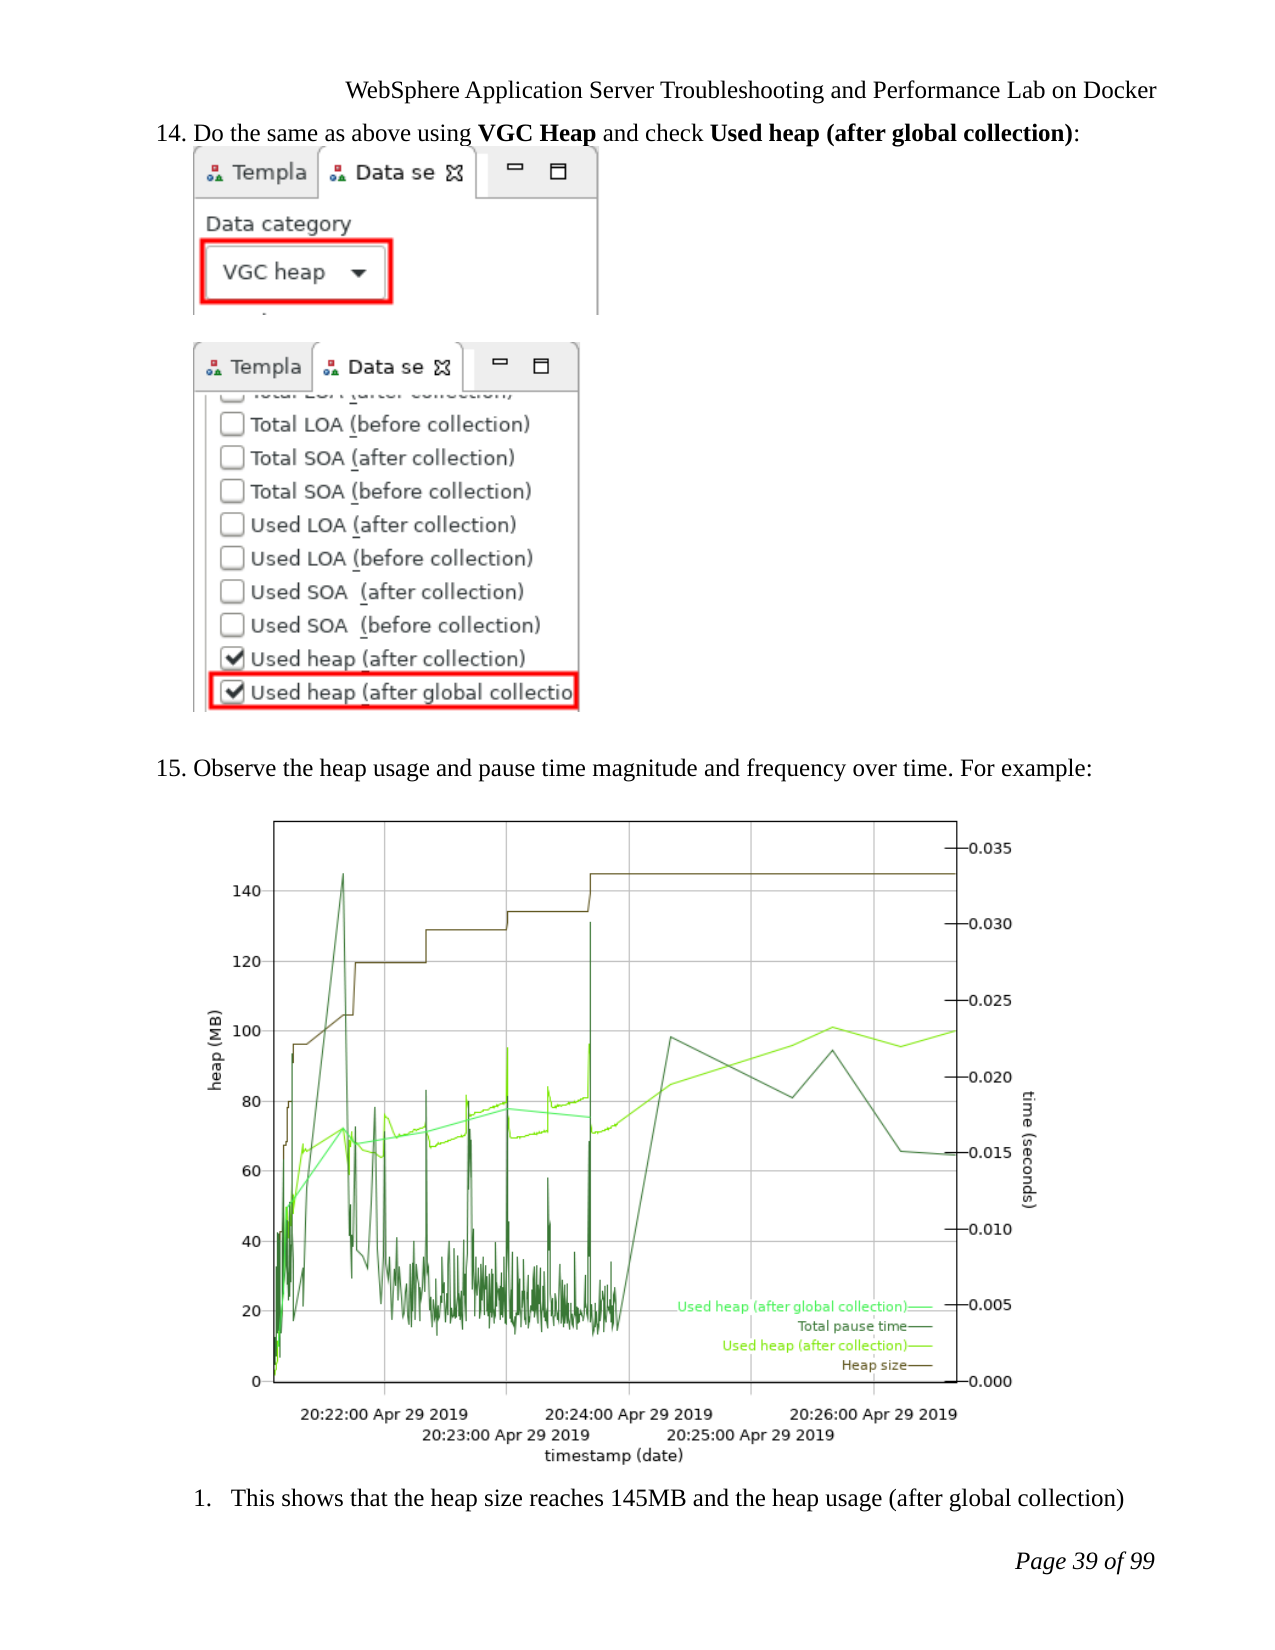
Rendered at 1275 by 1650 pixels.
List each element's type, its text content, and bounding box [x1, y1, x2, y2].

picture [193, 146, 600, 315]
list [193, 1483, 1157, 1512]
picture [193, 810, 1050, 1471]
picture [193, 342, 580, 712]
